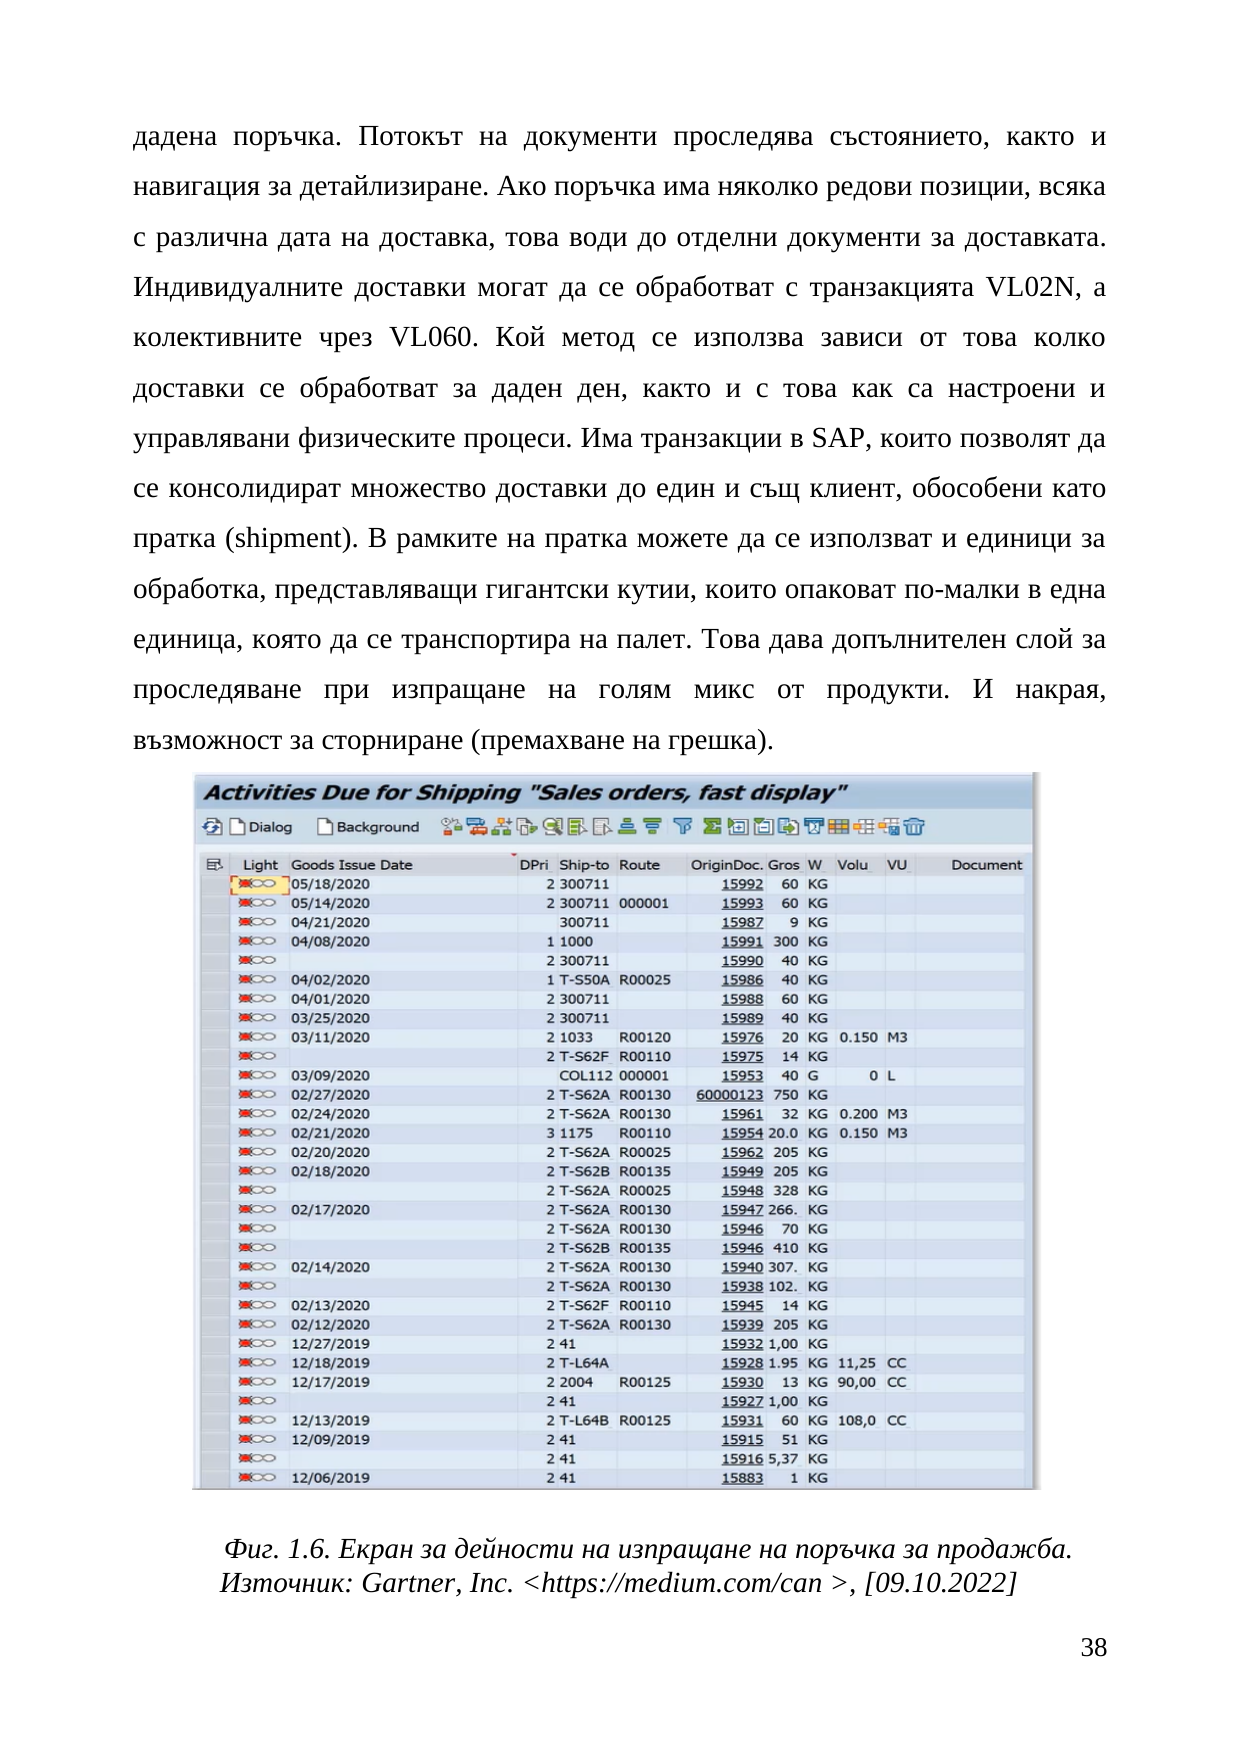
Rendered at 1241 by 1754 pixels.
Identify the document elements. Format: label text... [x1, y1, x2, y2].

picture [192, 772, 1042, 1490]
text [133, 118, 1107, 755]
title Фиг. 1.6. Екран за дейности на изпращане на поръчка за продажба. Източник: Gartner, Inc. <https://medium.com/сап >, [09.10.2022] [133, 1531, 1107, 1598]
